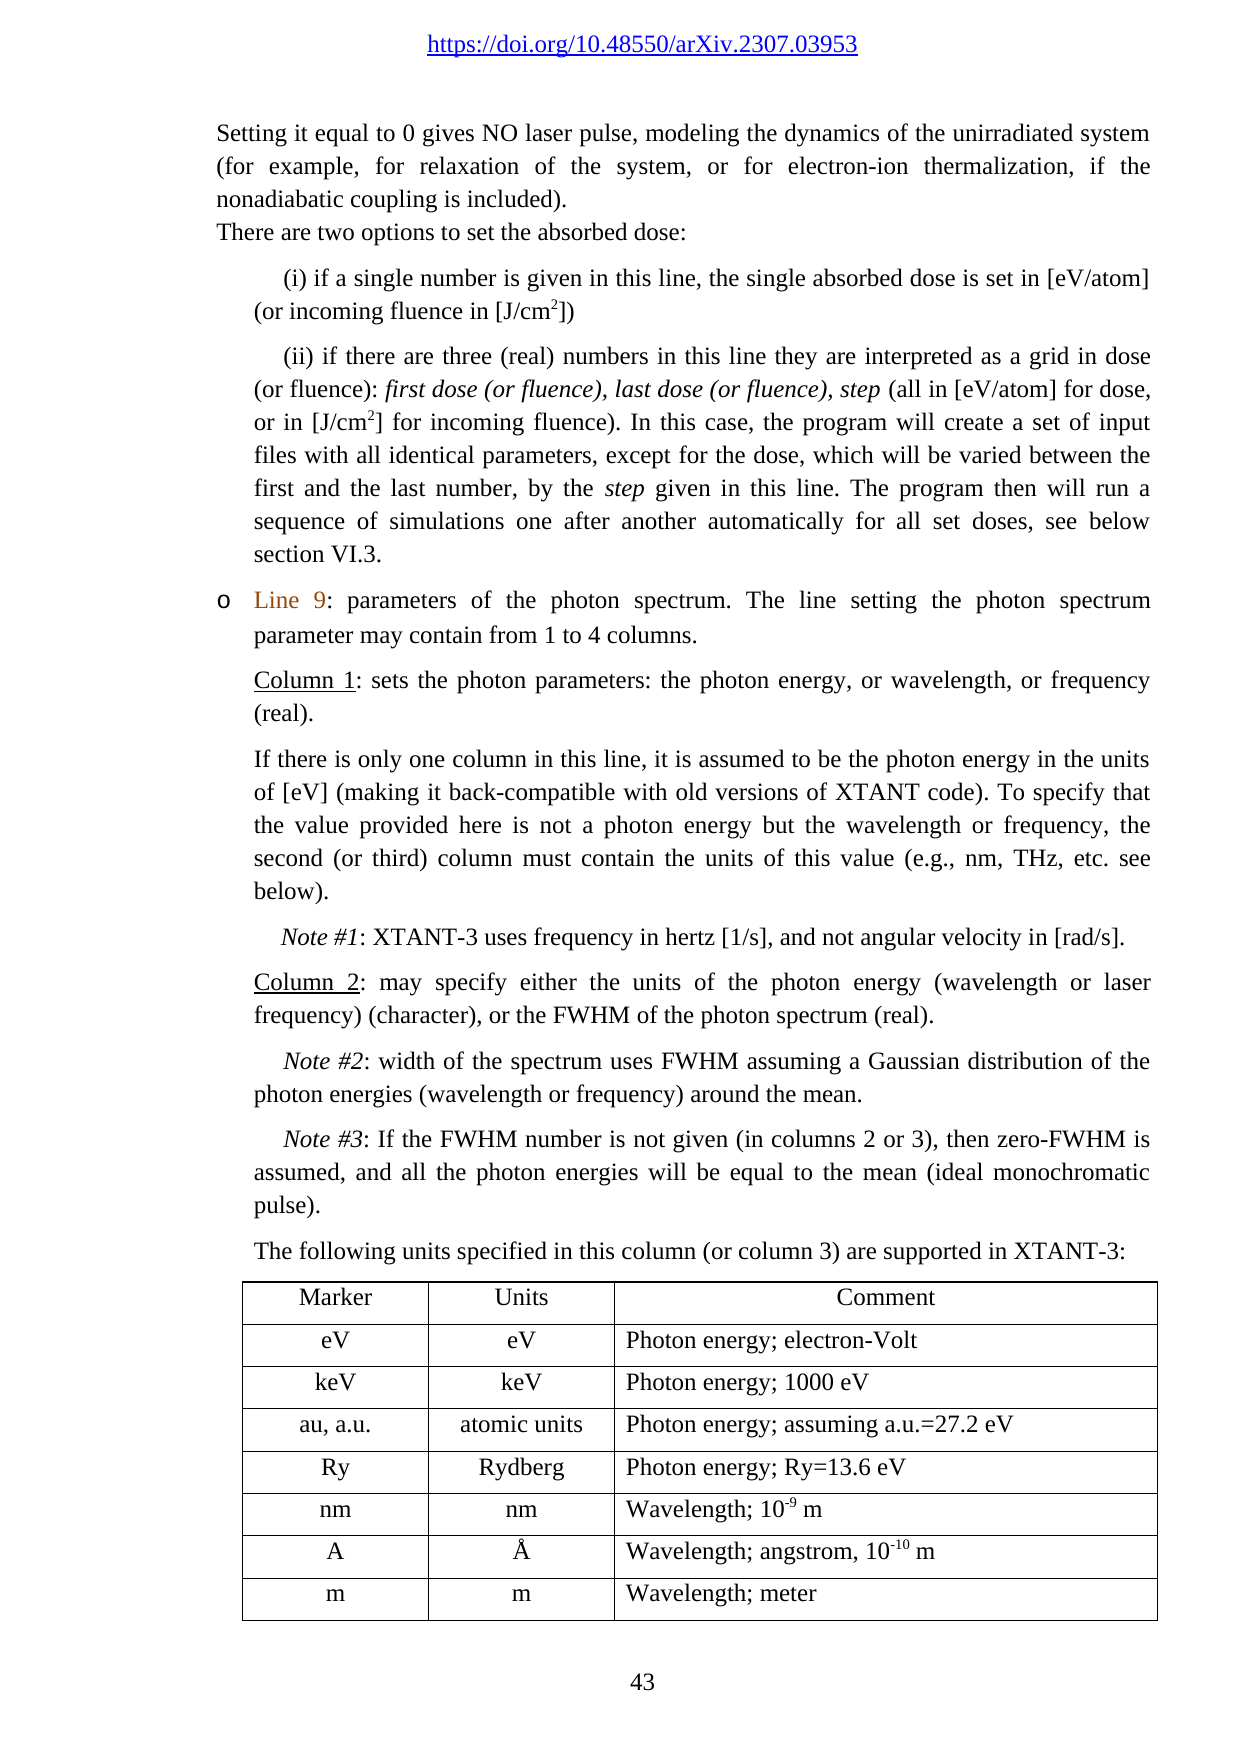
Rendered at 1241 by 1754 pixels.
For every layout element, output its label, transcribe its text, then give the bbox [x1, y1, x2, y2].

text Note #1: XTANT-3 uses frequency in hertz [1/s], and not angular velocity in [rad/s]. [253, 922, 1152, 950]
table_cell Photon energy; Ry=13.6 eV [615, 1452, 1157, 1493]
table_cell keV [243, 1367, 428, 1408]
table_cell m [429, 1579, 614, 1620]
table_cell Å [429, 1536, 614, 1577]
table_cell Rydberg [429, 1452, 614, 1493]
text Note #2: width of the spectrum uses FWHM assuming a Gaussian distribution of the photon energies (wavelength or frequency) around the mean. [253, 1046, 1152, 1107]
text (i) if a single number is given in this line, the single absorbed dose is set in [eV/atom] (or incoming fluence in [J/cm2]) [253, 263, 1152, 324]
table_cell nm [429, 1494, 614, 1535]
table_cell m [243, 1579, 428, 1620]
table_cell eV [243, 1325, 428, 1366]
table_cell Wavelength; 10-9 m [615, 1494, 1157, 1535]
table_cell nm [243, 1494, 428, 1535]
table_cell Wavelength; meter [615, 1579, 1157, 1620]
text (ii) if there are three (real) numbers in this line they are interpreted as a grid in dose (or fluence): first dose (or fluence), last dose (or fluence), step (all in [eV/atom] for dose, or in [J/cm2] for incoming fluence). In this case, the program will create a set of input files with all identical parameters, except for the dose, which will be varied between the first and the last number, by the step given in this line. The program then will run a sequence of simulations one after another automatically for all set doses, see below section VI.3. [253, 341, 1152, 568]
text The following units specified in this column (or column 3) are supported in XTANT-3: [253, 1236, 1152, 1264]
table_cell Wavelength; angstrom, 10-10 m [615, 1536, 1157, 1577]
table_header Units [429, 1283, 614, 1324]
table_cell Ry [243, 1452, 428, 1493]
list Setting it equal to 0 gives NO laser pulse, modeling the dynamics of the unirradiated system (for example, for relaxation of the system, or for electron-ion thermalization, if the nonadiabatic coupling is included). [216, 118, 1152, 213]
table_cell Photon energy; assuming a.u.=27.2 eV [615, 1409, 1157, 1451]
list Line 9: parameters of the photon spectrum. The line setting the photon spectrum parameter may contain from 1 to 4 columns. [216, 585, 1152, 649]
table_cell atomic units [429, 1409, 614, 1451]
list There are two options to set the absorbed dose: [216, 217, 1152, 246]
table_cell au, a.u. [243, 1409, 428, 1451]
text Note #3: If the FWHM number is not given (in columns 2 or 3), then zero-FWHM is assumed, and all the photon energies will be equal to the mean (ideal monochromatic pulse). [253, 1124, 1152, 1219]
table_cell Photon energy; 1000 eV [615, 1367, 1157, 1408]
text Column 2: may specify either the units of the photon energy (wavelength or laser frequency) (character), or the FWHM of the photon spectrum (real). [253, 967, 1152, 1029]
table_cell keV [429, 1367, 614, 1408]
table_cell A [243, 1536, 428, 1577]
table_cell eV [429, 1325, 614, 1366]
text Column 1: sets the photon parameters: the photon energy, or wavelength, or frequency (real). [253, 666, 1152, 727]
text If there is only one column in this line, it is assumed to be the photon energy in the units of [eV] (making it back-compatible with old versions of XTANT code). To specify that the value provided here is not a photon energy but the wavelength or frequency, the second (or third) column must contain the units of this value (e.g., nm, THz, etc. see below). [253, 744, 1152, 905]
table_cell Photon energy; electron-Volt [615, 1325, 1157, 1366]
table_header Marker [243, 1283, 428, 1324]
table_header Comment [615, 1283, 1157, 1324]
